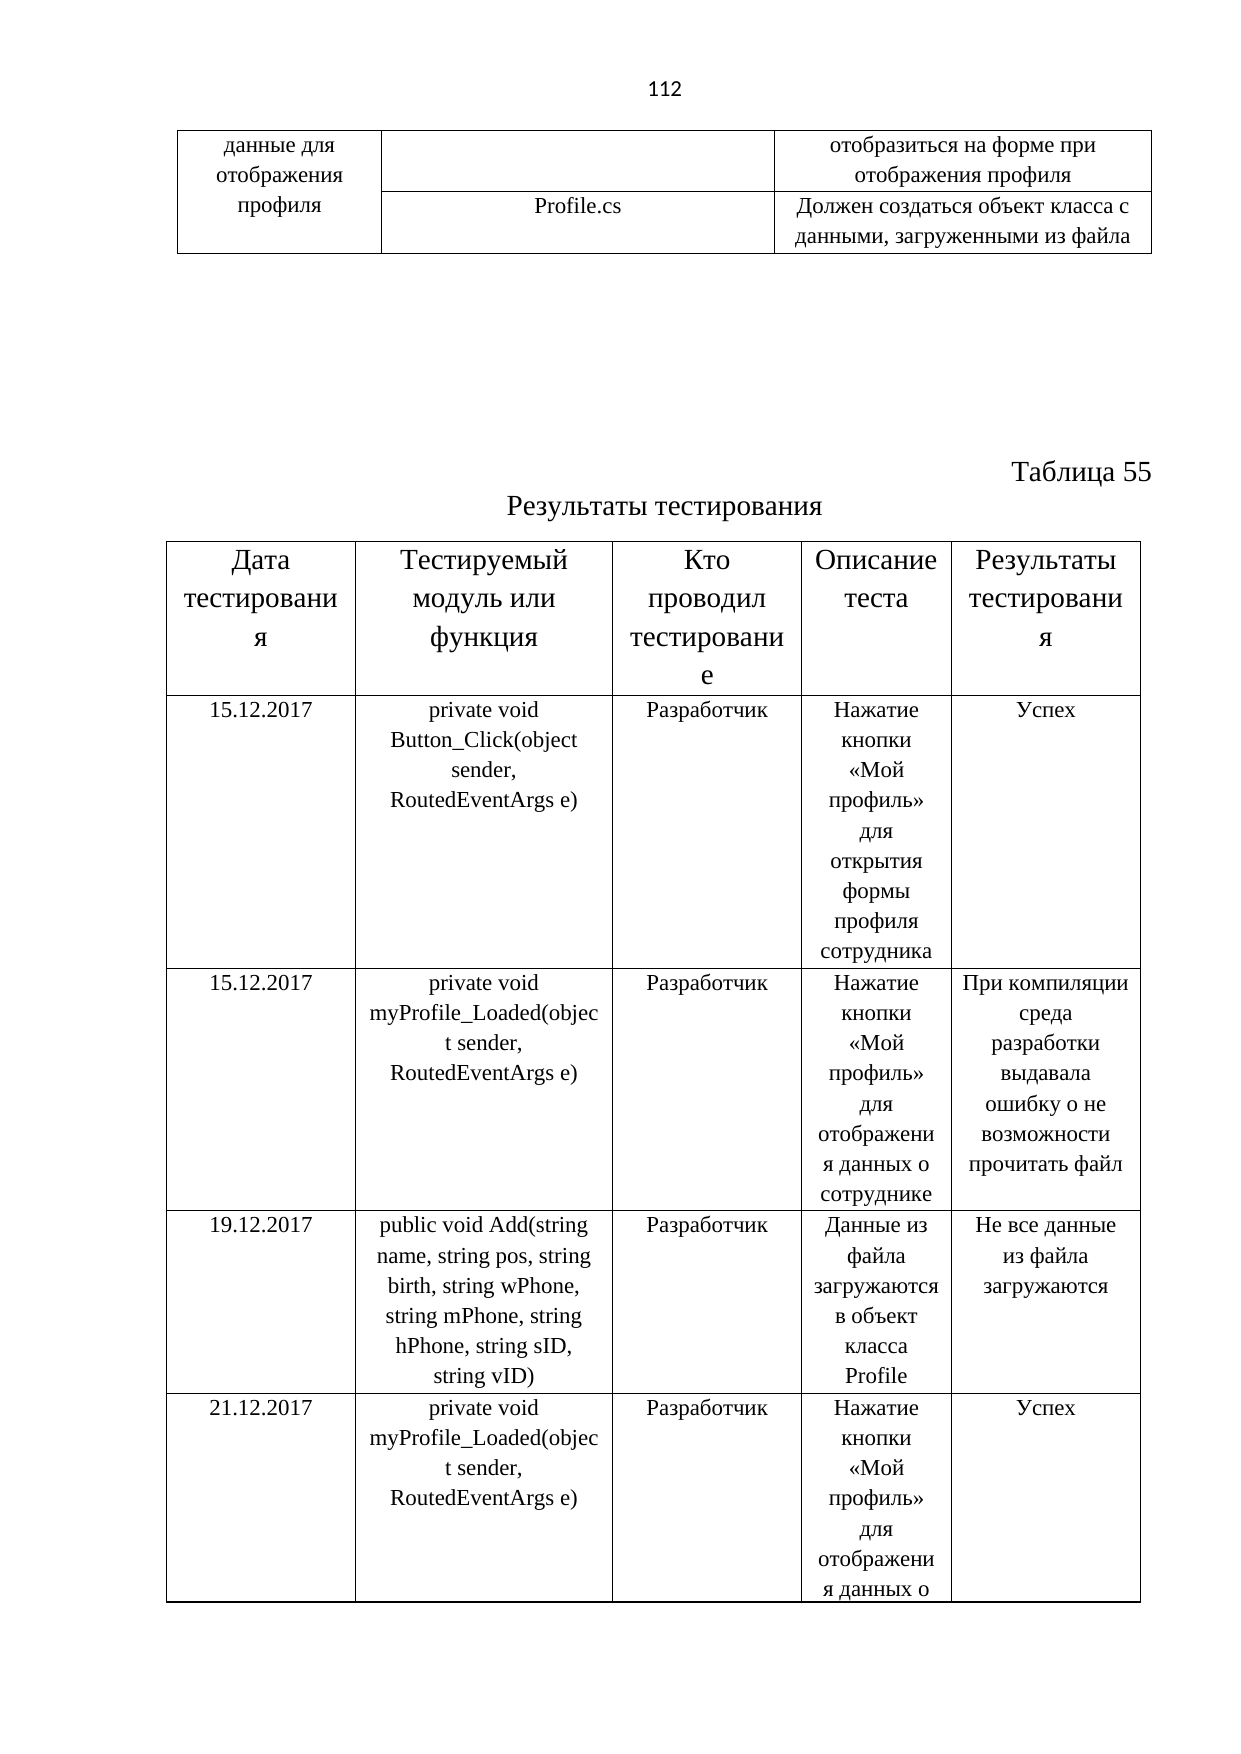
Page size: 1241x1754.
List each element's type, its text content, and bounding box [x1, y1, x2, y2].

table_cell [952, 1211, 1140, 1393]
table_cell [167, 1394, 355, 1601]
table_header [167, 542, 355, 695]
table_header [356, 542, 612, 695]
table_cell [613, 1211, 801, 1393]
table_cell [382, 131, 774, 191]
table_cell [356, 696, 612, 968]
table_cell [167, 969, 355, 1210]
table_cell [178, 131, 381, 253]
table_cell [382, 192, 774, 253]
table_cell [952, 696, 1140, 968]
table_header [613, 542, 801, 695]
text Результаты тестирования [177, 488, 1152, 521]
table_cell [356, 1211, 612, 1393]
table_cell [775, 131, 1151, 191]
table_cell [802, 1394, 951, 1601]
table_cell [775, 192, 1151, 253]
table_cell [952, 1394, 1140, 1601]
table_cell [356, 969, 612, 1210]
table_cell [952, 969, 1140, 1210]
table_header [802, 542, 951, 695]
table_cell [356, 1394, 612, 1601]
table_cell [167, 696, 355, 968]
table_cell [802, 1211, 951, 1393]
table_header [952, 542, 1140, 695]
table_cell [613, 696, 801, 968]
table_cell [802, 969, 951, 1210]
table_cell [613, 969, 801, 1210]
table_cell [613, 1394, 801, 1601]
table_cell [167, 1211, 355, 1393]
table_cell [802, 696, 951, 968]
text Таблица 55 [177, 454, 1152, 488]
